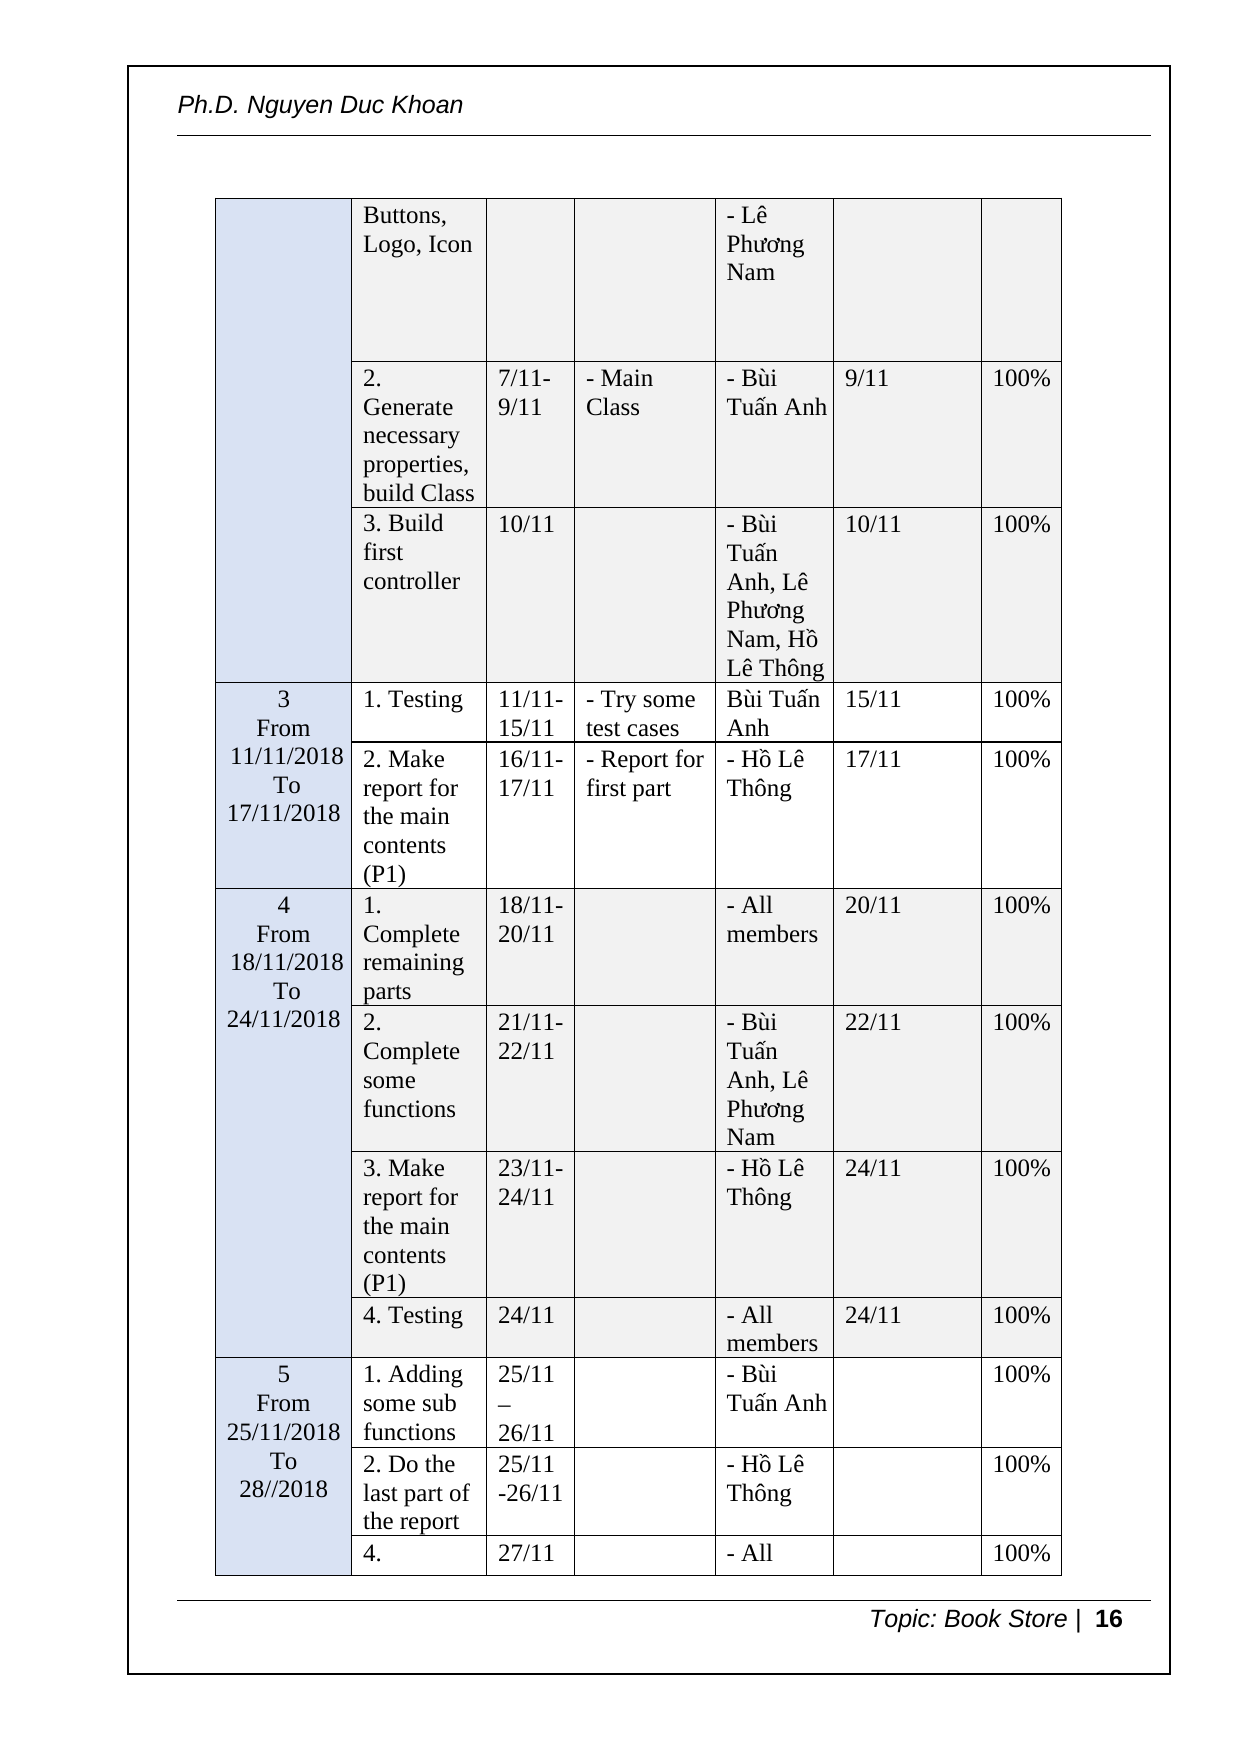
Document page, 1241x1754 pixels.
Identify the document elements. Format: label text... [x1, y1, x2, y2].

table_cell - All members [716, 889, 833, 1005]
table_cell [575, 1448, 715, 1535]
table_cell 25/11 -26/11 [487, 1448, 574, 1535]
table_cell - Bùi Tuấn Anh, Lê Phương Nam [716, 1006, 833, 1151]
table_cell [575, 508, 715, 682]
table_cell 2. Complete some functions [352, 1006, 486, 1151]
table_cell 3. Build first controller [352, 508, 486, 682]
table_cell 100% [982, 362, 1061, 507]
table_cell 9/11 [834, 362, 981, 507]
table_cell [352, 1536, 486, 1575]
table_cell - Bùi Tuấn Anh [716, 362, 833, 507]
table_cell - Hồ Lê Thông [716, 1448, 833, 1535]
table_cell - Main Class [575, 362, 715, 507]
table_cell 17/11 [834, 743, 981, 888]
table_header [982, 199, 1061, 361]
table_cell 24/11 [834, 1152, 981, 1297]
table_cell 100% [982, 1358, 1061, 1447]
table_cell 5 From 25/11/2018 To 28//2018 [216, 1358, 351, 1575]
table_cell 2. Do the last part of the report [352, 1448, 486, 1535]
table_cell - Try some test cases [575, 683, 715, 741]
table_cell 4 From 18/11/2018 To 24/11/2018 [216, 889, 351, 1357]
table_cell 3 From 11/11/2018 To 17/11/2018 [216, 683, 351, 888]
table_cell - All members [716, 1298, 833, 1357]
table_header [487, 199, 574, 361]
table_cell [575, 1152, 715, 1297]
table_cell 4. Testing [352, 1298, 486, 1357]
table_cell 100% [982, 1536, 1061, 1575]
table_cell 23/11- 24/11 [487, 1152, 574, 1297]
table_cell [834, 1358, 981, 1447]
table_cell 2. Make report for the main contents (P1) [352, 743, 486, 888]
table_header [834, 199, 981, 361]
table_cell 100% [982, 743, 1061, 888]
table_cell [575, 1006, 715, 1151]
table_cell [575, 889, 715, 1005]
table_cell 7/11- 9/11 [487, 362, 574, 507]
table_cell - Hồ Lê Thông [716, 1152, 833, 1297]
table_cell Bùi Tuấn Anh [716, 683, 833, 741]
table_cell - Report for first part [575, 743, 715, 888]
table_cell 100% [982, 1298, 1061, 1357]
table_cell 100% [982, 683, 1061, 741]
table_cell 1. Complete remaining parts [352, 889, 486, 1005]
table_cell 10/11 [834, 508, 981, 682]
table_cell 24/11 [487, 1298, 574, 1357]
table_header [575, 199, 715, 361]
table_cell 1. Testing [352, 683, 486, 741]
table_cell - Bùi Tuấn Anh, Lê Phương Nam, Hồ Lê Thông [716, 508, 833, 682]
table_cell [575, 1536, 715, 1575]
table_cell 20/11 [834, 889, 981, 1005]
table_cell [834, 1448, 981, 1535]
table_cell 25/11 – 26/11 [487, 1358, 574, 1447]
table_cell - Bùi Tuấn Anh [716, 1358, 833, 1447]
table_cell 16/11- 17/11 [487, 743, 574, 888]
table_cell 24/11 [834, 1298, 981, 1357]
table_cell 11/11- 15/11 [487, 683, 574, 741]
table_header - Lê Phương Nam [716, 199, 833, 361]
table_cell 2. Generate necessary properties, build Class [352, 362, 486, 507]
table_cell [575, 1298, 715, 1357]
table_cell 10/11 [487, 508, 574, 682]
table_header Buttons, Logo, Icon [352, 199, 486, 361]
table_cell 22/11 [834, 1006, 981, 1151]
table_header [216, 199, 351, 682]
table_cell 15/11 [834, 683, 981, 741]
table_cell [834, 1536, 981, 1575]
table_cell [575, 1358, 715, 1447]
table_cell 1. Adding some sub functions [352, 1358, 486, 1447]
table_cell 27/11 -28/11 [487, 1536, 574, 1575]
table_cell 100% [982, 1448, 1061, 1535]
table_cell - Hồ Lê Thông [716, 743, 833, 888]
table_cell 100% [982, 889, 1061, 1005]
table_cell 21/11- 22/11 [487, 1006, 574, 1151]
table_cell 100% [982, 508, 1061, 682]
table_cell 100% [982, 1152, 1061, 1297]
table_cell - All members [716, 1536, 833, 1575]
table_cell 100% [982, 1006, 1061, 1151]
table_cell 3. Make report for the main contents (P1) [352, 1152, 486, 1297]
table_cell 18/11- 20/11 [487, 889, 574, 1005]
